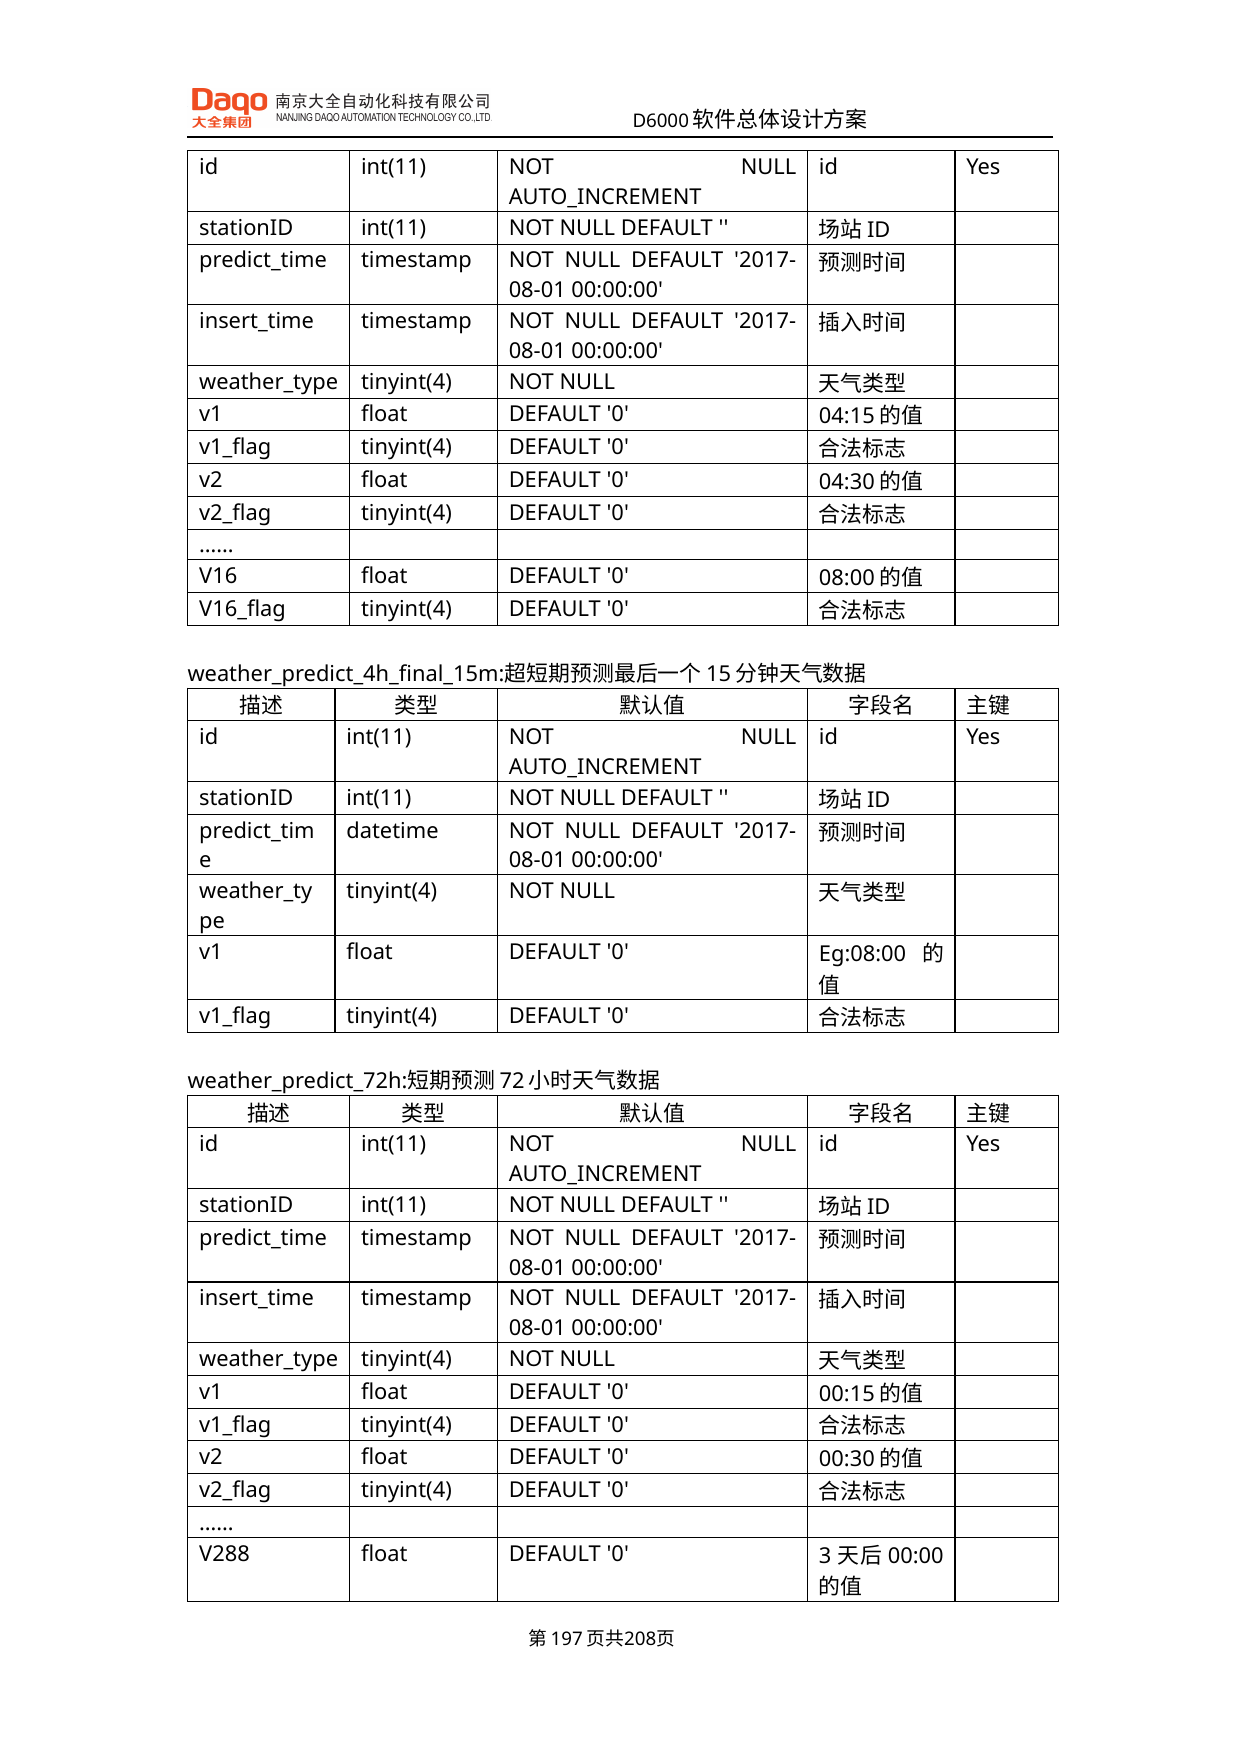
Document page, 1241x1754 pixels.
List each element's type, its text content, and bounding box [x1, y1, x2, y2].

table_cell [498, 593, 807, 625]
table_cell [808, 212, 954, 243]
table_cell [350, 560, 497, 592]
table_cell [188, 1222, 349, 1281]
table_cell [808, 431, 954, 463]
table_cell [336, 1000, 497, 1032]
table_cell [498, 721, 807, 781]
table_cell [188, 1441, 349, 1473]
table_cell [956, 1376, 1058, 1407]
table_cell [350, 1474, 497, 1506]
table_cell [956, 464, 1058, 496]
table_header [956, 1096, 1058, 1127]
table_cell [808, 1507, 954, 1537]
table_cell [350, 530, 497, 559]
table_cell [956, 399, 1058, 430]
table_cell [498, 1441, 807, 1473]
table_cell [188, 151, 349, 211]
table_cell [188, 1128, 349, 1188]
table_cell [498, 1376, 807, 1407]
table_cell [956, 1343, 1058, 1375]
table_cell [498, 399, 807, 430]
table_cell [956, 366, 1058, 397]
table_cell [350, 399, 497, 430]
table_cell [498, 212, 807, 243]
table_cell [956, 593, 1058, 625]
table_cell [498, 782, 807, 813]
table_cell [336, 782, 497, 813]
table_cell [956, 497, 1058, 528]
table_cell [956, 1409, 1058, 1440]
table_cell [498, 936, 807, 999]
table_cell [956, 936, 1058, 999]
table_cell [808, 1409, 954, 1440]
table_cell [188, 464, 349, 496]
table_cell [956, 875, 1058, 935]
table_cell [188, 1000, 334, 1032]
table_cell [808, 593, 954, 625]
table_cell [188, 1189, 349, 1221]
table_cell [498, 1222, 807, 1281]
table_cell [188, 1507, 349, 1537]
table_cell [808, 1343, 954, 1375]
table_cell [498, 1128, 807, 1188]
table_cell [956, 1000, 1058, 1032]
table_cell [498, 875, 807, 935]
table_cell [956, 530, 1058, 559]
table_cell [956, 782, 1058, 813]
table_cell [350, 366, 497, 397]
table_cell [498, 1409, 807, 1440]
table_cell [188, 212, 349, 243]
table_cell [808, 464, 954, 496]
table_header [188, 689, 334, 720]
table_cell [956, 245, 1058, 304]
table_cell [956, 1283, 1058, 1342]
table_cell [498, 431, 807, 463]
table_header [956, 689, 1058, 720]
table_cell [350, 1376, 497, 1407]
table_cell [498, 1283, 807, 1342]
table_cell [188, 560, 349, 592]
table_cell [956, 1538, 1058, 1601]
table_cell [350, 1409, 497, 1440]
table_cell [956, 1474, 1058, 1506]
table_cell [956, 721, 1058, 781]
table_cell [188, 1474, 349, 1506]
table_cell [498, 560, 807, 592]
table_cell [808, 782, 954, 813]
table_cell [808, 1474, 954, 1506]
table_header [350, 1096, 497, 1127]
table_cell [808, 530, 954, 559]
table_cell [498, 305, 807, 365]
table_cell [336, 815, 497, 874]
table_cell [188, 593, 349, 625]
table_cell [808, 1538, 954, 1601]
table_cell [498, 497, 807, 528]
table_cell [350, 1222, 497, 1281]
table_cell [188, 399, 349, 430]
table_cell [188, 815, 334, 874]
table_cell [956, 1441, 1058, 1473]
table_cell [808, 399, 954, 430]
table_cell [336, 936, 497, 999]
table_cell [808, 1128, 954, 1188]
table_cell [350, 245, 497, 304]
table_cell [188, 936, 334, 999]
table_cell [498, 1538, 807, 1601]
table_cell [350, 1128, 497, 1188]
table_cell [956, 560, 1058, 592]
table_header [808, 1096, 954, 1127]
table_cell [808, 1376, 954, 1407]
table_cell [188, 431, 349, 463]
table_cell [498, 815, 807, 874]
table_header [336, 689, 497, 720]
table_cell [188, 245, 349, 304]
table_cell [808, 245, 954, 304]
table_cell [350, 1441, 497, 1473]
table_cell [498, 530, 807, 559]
text weather_predict_4h_final_15m:超短期预测最后一个15分钟天气数据 [187, 656, 1053, 687]
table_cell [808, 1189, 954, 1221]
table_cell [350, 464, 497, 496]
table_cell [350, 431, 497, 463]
text weather_predict_72h:短期预测72小时天气数据 [187, 1063, 1053, 1094]
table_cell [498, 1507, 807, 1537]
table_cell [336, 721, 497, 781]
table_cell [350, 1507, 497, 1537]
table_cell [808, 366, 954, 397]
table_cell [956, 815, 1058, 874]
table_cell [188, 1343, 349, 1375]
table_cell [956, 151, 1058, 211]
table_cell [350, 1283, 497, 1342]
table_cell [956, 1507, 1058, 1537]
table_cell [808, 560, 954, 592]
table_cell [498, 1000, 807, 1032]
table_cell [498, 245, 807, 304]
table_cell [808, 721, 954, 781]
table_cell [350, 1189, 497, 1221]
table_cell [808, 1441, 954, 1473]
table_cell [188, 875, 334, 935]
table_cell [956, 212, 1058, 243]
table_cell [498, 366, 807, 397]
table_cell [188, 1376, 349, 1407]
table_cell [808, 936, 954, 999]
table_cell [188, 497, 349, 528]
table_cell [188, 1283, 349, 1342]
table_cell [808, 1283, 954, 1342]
picture [187, 88, 492, 128]
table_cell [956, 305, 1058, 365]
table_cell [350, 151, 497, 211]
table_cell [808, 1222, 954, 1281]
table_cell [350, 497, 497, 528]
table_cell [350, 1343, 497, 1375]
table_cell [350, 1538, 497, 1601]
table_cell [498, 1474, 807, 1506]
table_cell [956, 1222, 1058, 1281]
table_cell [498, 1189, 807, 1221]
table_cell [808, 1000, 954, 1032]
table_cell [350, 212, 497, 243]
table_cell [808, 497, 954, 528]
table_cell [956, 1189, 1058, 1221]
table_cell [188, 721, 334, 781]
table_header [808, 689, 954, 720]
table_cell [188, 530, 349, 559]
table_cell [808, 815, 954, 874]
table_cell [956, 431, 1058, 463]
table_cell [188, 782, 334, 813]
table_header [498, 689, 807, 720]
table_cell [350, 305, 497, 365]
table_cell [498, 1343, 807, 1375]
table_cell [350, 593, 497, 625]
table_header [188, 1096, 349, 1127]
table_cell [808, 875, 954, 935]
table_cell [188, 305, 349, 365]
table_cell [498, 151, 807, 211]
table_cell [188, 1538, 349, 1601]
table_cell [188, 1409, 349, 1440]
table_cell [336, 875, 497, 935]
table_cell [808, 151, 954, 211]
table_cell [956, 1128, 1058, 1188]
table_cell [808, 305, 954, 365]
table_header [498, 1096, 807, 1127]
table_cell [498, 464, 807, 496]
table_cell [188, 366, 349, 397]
